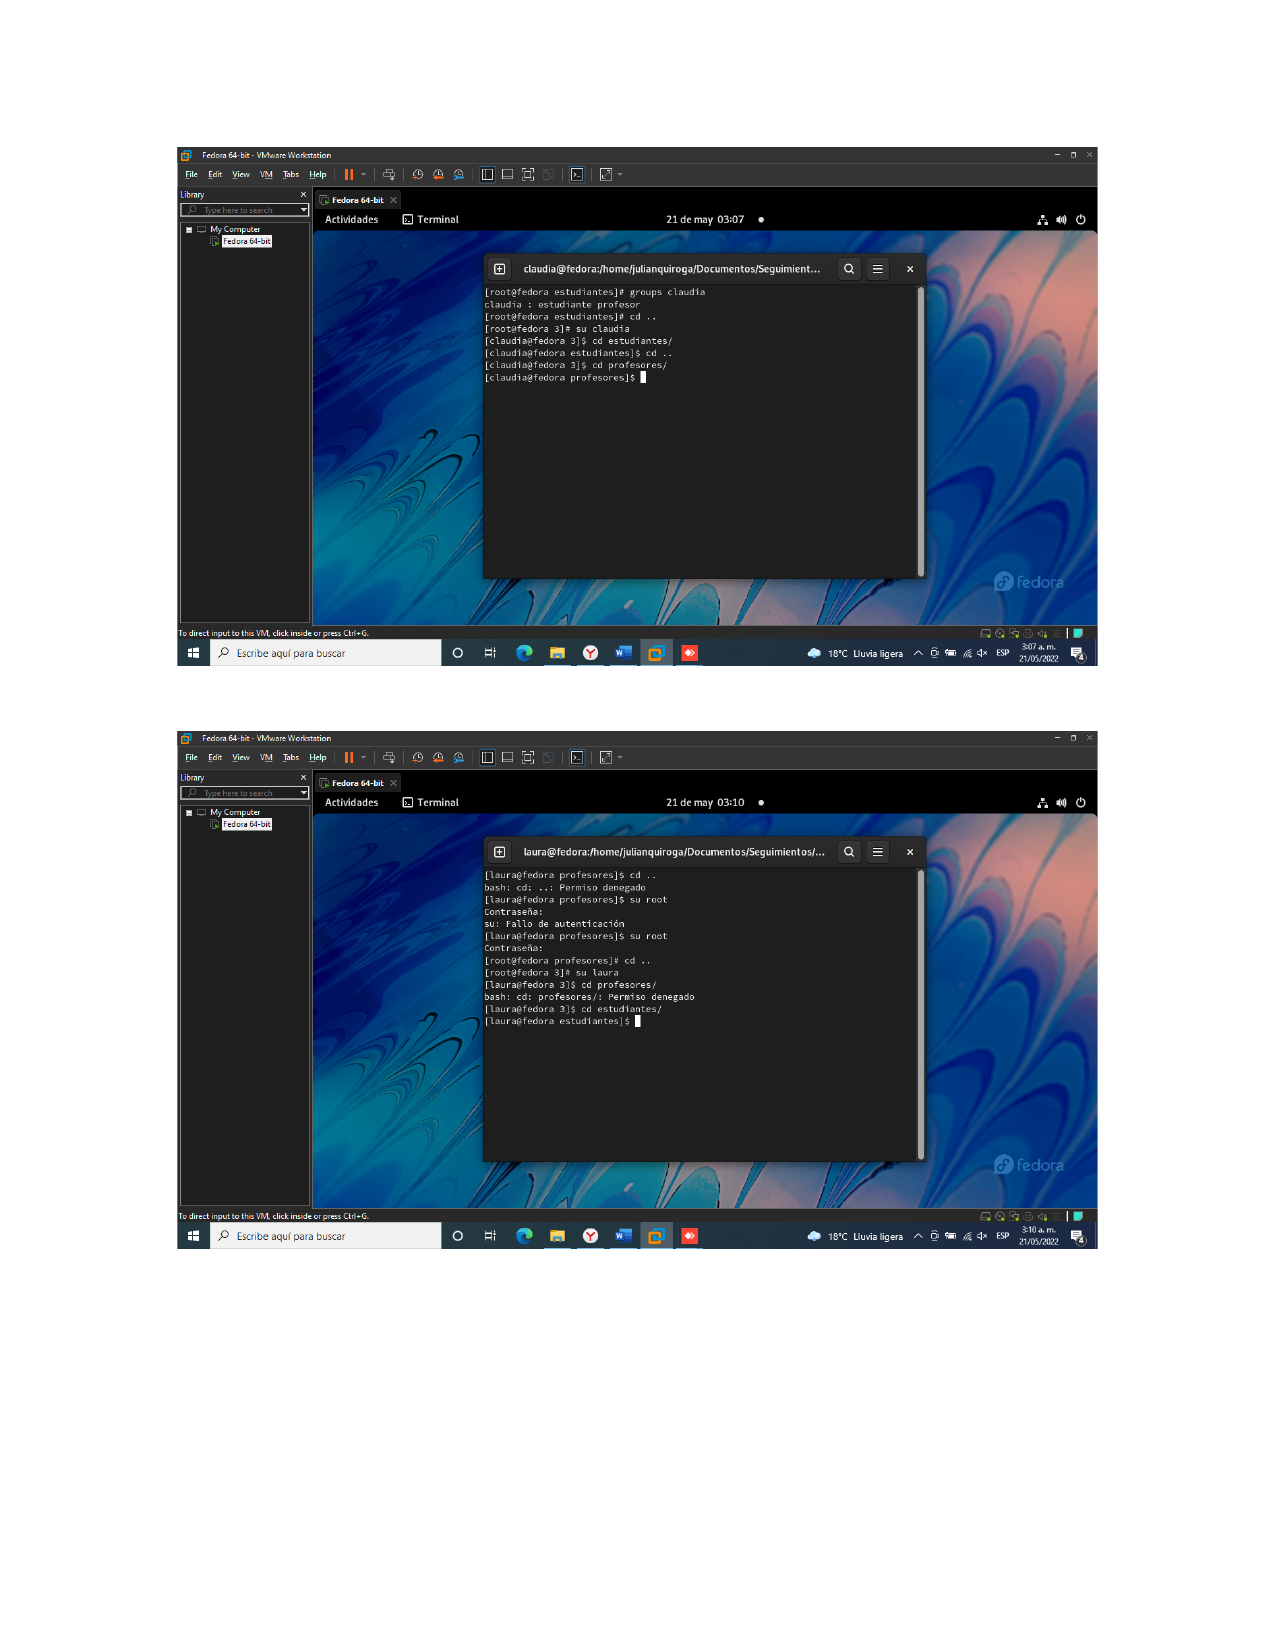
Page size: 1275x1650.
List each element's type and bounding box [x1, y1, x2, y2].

picture [177, 731, 1098, 1249]
picture [177, 147, 1098, 666]
